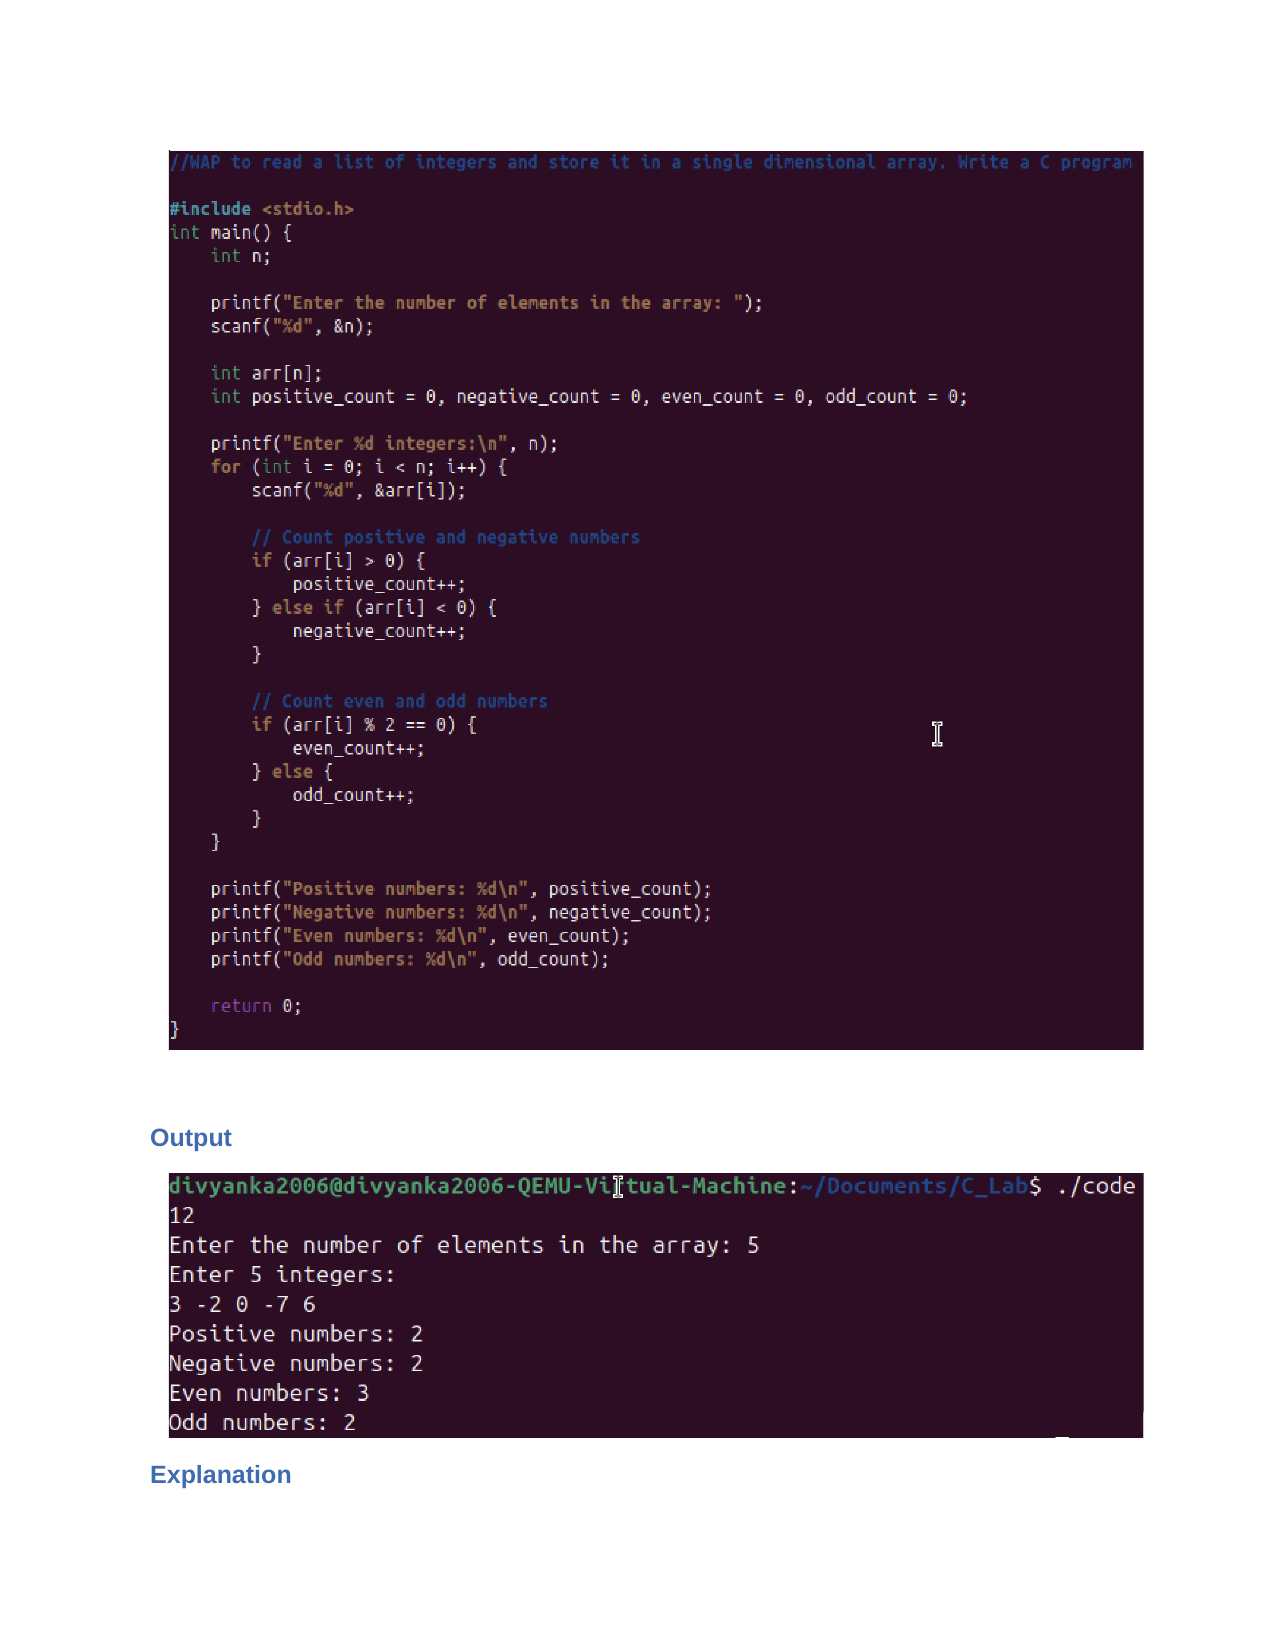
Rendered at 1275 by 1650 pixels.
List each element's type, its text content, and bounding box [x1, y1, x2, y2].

text Output [150, 1123, 1125, 1152]
text Explanation [150, 1460, 1125, 1489]
